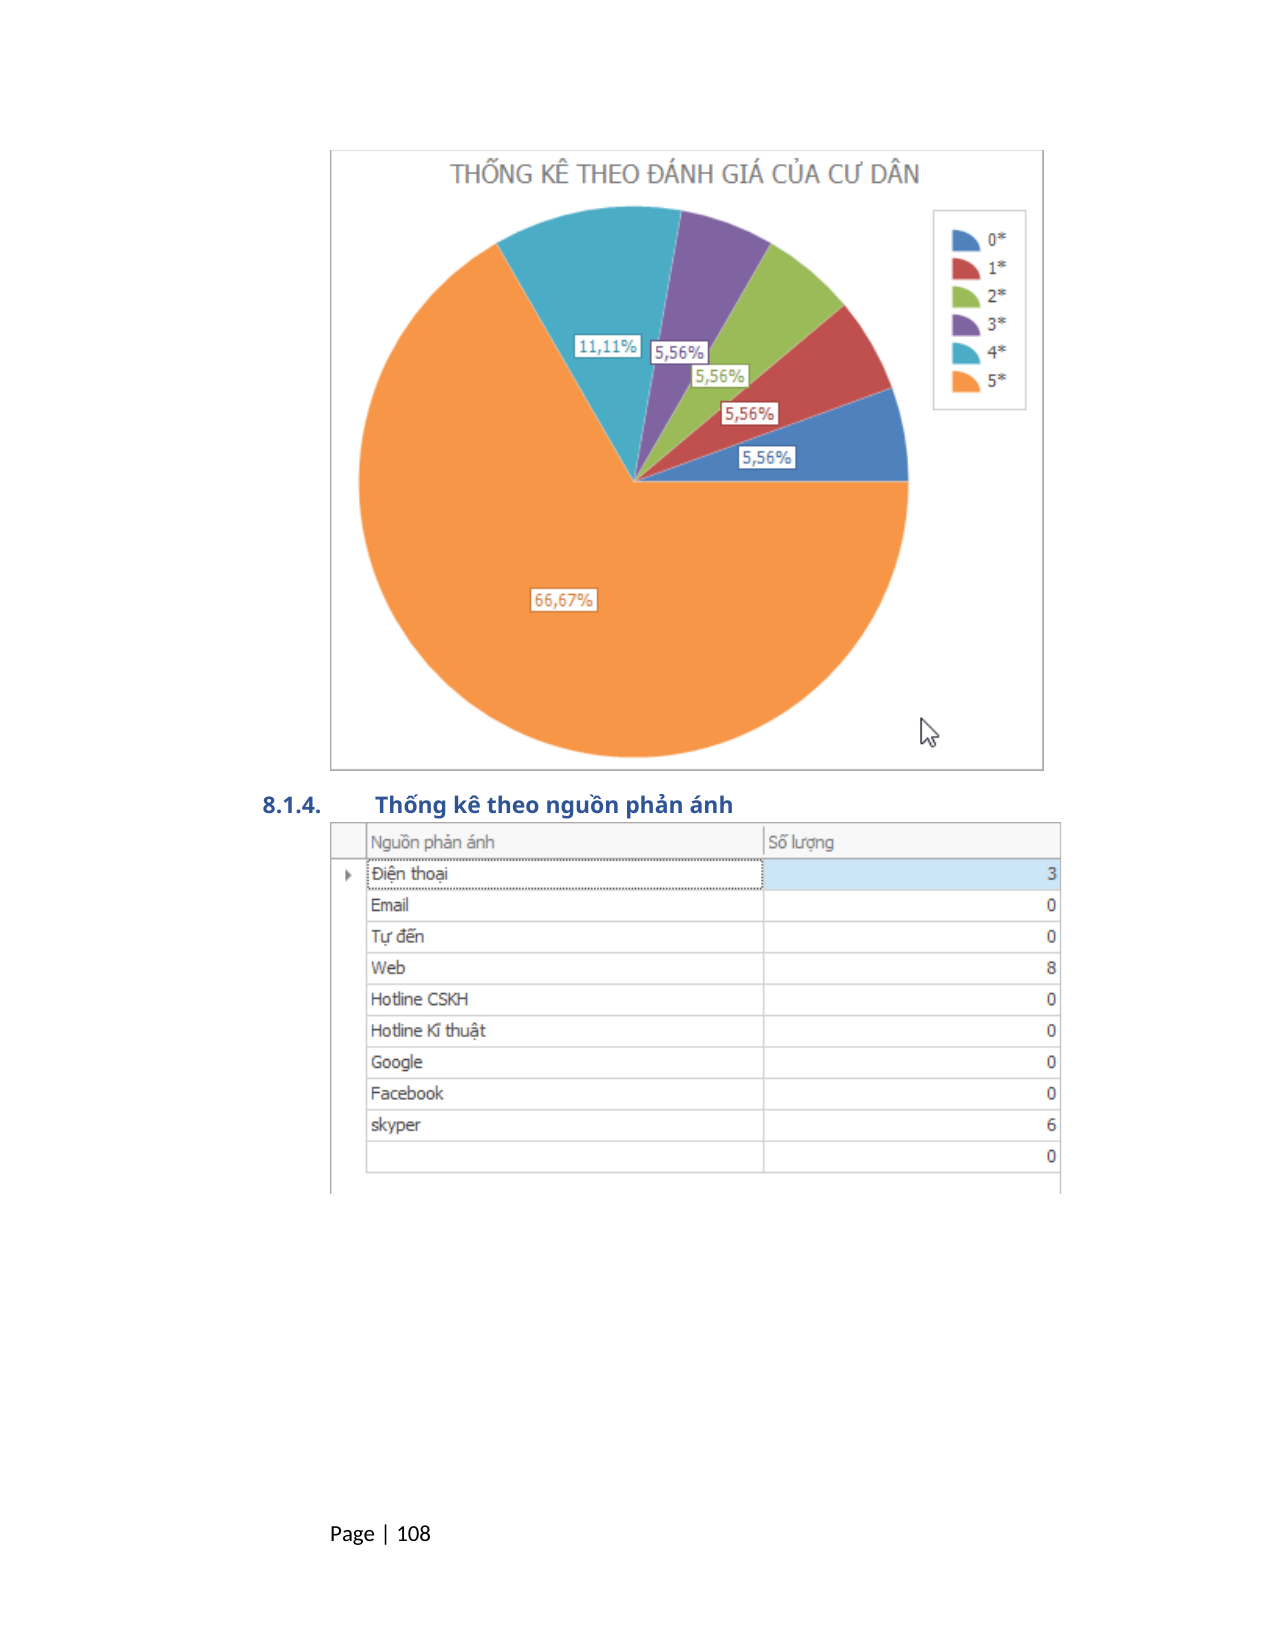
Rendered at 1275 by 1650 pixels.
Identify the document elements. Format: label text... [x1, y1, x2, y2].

picture [330, 822, 1062, 1194]
subtitle Thống kê theo nguồn phản ánh [262, 789, 1125, 820]
picture [330, 150, 1044, 771]
